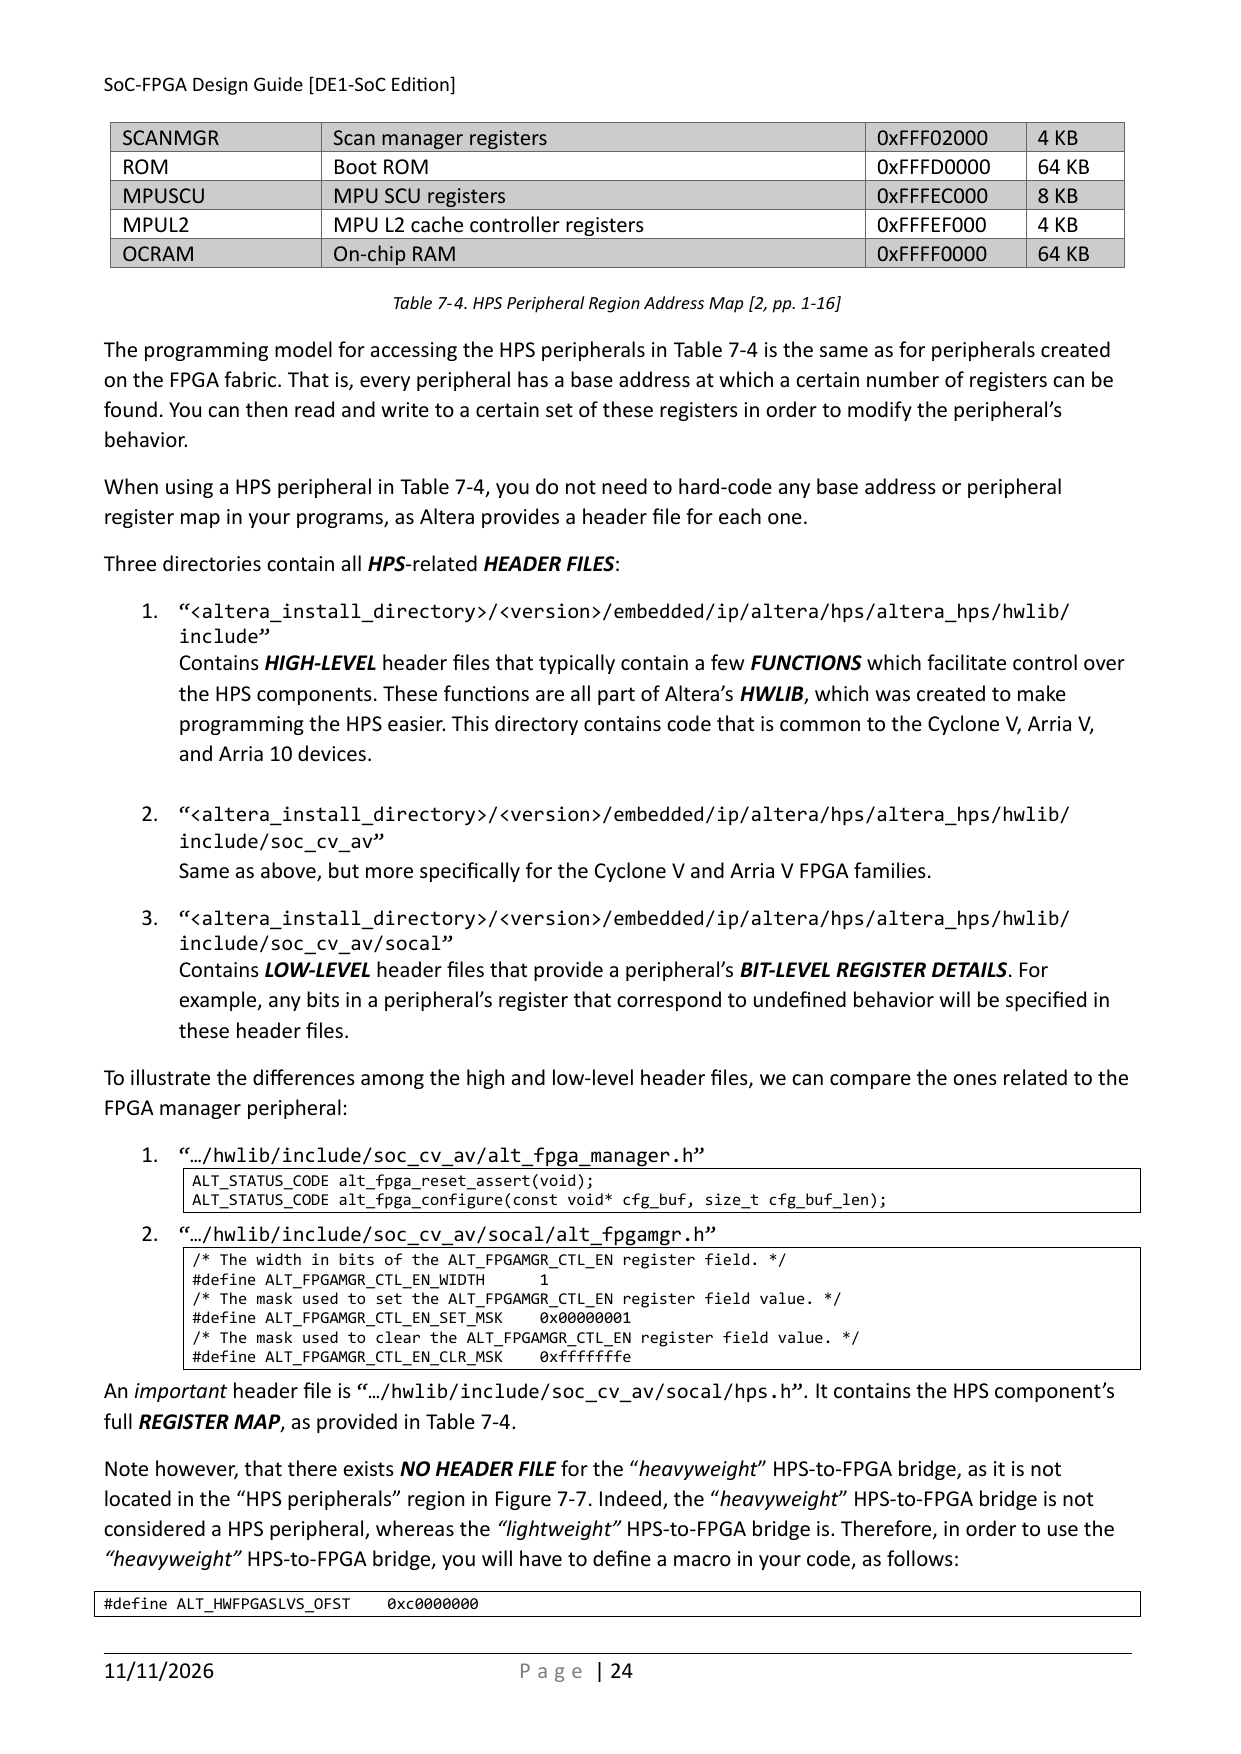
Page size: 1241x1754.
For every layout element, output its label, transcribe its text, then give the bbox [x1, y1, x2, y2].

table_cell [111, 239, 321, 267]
list “…/hwlib/include/soc_cv_av/alt_fpga_manager.h” [141, 1140, 1132, 1168]
list Contains high-level header files that typically contain a few functions which facilitate control over the HPS components. These functions are all part of Altera’s HWLIB, which was created to make programming the HPS easier. This directory contains code that is common to the Cyclone V, Arria V, and Arria 10 devices. [178, 648, 1132, 797]
text #define ALT_FPGAMGR_CTL_EN_CLR_MSK 0xfffffffe [184, 1344, 1140, 1369]
text Three directories contain all HPS-related header files: [103, 549, 1132, 577]
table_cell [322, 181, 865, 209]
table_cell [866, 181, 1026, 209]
list “…/hwlib/include/soc_cv_av/socal/alt_fpgamgr.h” [141, 1219, 1132, 1247]
text /* The width in bits of the ALT_FPGAMGR_CTL_EN register field. */ [184, 1248, 1140, 1267]
list “<altera_install_directory>/<version>/embedded/ip/altera/hps/altera_hps/hwlib/include” [141, 596, 1132, 648]
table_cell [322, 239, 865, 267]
text #define ALT_HWFPGASLVS_OFST 0xc0000000 [95, 1592, 1140, 1616]
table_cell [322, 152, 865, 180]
text /* The mask used to set the ALT_FPGAMGR_CTL_EN register field value. */ [184, 1286, 1140, 1306]
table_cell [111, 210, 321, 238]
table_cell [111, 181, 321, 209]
text To illustrate the differences among the high and low-level header files, we can compare the ones related to the FPGA manager peripheral: [103, 1063, 1132, 1121]
text The programming model for accessing the HPS peripherals in Table 7-4 is the same as for peripherals created on the FPGA fabric. That is, every peripheral has a base address at which a certain number of registers can be found. You can then read and write to a certain set of these registers in order to modify the peripheral’s behavior. [103, 335, 1132, 453]
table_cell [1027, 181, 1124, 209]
text When using a HPS peripheral in Table 7-4, you do not need to hard-code any base address or peripheral register map in your programs, as Altera provides a header file for each one. [103, 472, 1132, 530]
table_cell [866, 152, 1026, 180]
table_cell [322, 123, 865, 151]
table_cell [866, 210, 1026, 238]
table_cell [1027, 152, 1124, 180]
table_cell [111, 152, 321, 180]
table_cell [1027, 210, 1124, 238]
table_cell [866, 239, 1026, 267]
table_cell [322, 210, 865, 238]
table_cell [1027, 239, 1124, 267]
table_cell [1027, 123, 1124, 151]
text #define ALT_FPGAMGR_CTL_EN_SET_MSK 0x00000001 [184, 1306, 1140, 1325]
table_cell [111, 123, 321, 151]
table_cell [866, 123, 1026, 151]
text /* The mask used to clear the ALT_FPGAMGR_CTL_EN register field value. */ [184, 1325, 1140, 1344]
list “<altera_install_directory>/<version>/embedded/ip/altera/hps/altera_hps/hwlib/include/soc_cv_av/socal” [141, 903, 1132, 955]
text Table 7-4. HPS Peripheral Region Address Map [103, 268, 1132, 314]
list “<altera_install_directory>/<version>/embedded/ip/altera/hps/altera_hps/hwlib/include/soc_cv_av” Same as above, but more specifically for the Cyclone V and Arria V FPGA families. [141, 799, 1132, 884]
text #define ALT_FPGAMGR_CTL_EN_WIDTH 1 [184, 1267, 1140, 1286]
text An important header file is “…/hwlib/include/soc_cv_av/socal/hps.h”. It contains the HPS component’s full register map, as provided in Table 7-4. [103, 1377, 1132, 1435]
text ALT_STATUS_CODE alt_fpga_reset_assert(void); [184, 1169, 1140, 1187]
text ALT_STATUS_CODE alt_fpga_configure(const void* cfg_buf, size_t cfg_buf_len); [184, 1187, 1140, 1212]
list Contains low-level header files that provide a peripheral’s bit-level register details. For example, any bits in a peripheral’s register that correspond to undefined behavior will be specified in these header files. [178, 955, 1132, 1044]
